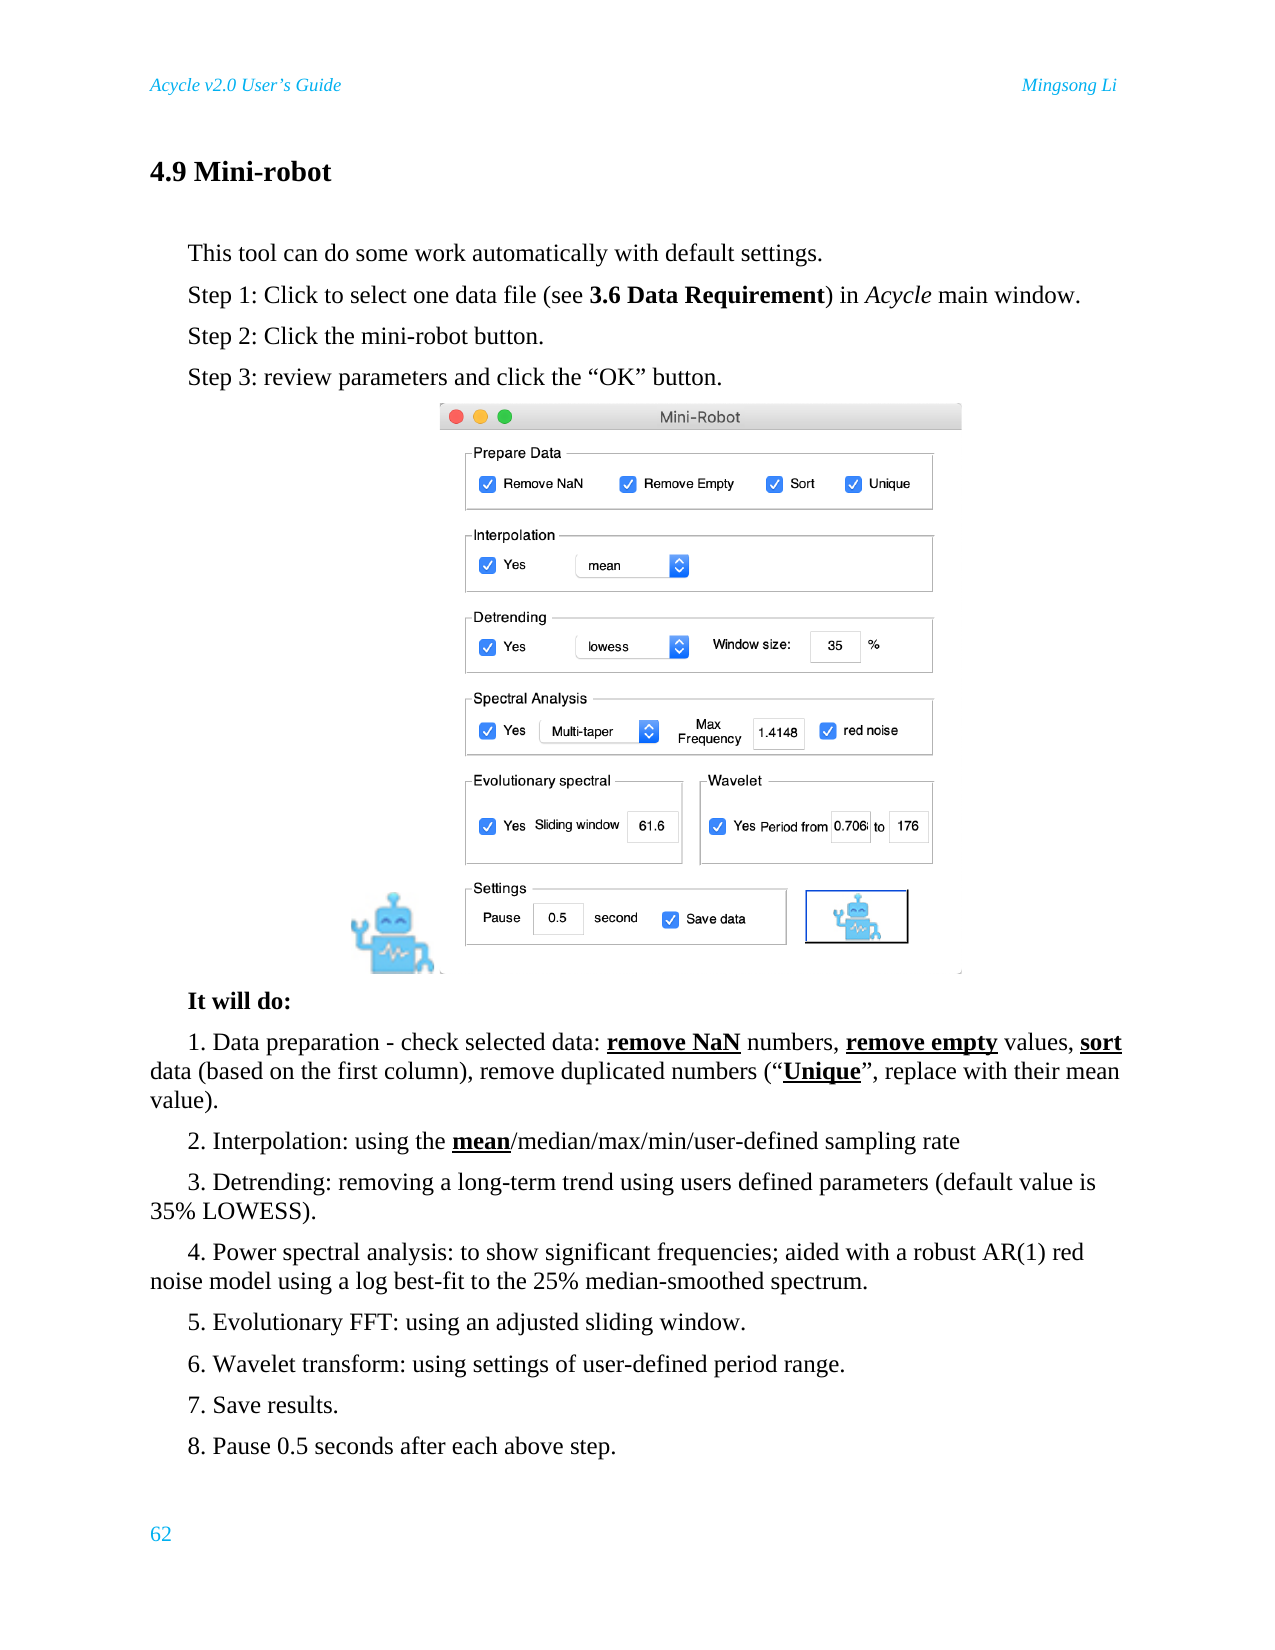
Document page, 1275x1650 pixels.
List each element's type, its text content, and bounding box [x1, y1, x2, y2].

text 8. Pause 0.5 seconds after each above step. [150, 1431, 1125, 1460]
text 2. Interpolation: using the mean/median/max/min/user-defined sampling rate [150, 1126, 1125, 1155]
text This tool can do some work automatically with default settings. [150, 238, 1125, 267]
subtitle 4.9 Mini-robot [150, 154, 1125, 188]
text Step 2: Click the mini-robot button. [150, 321, 1125, 350]
text It will do: [150, 986, 1125, 1015]
text 7. Save results. [150, 1390, 1125, 1419]
picture [151, 81, 157, 89]
text 6. Wavelet transform: using settings of user-defined period range. [150, 1349, 1125, 1377]
text Step 3: review parameters and click the “OK” button. [150, 362, 1125, 391]
text 5. Evolutionary FFT: using an adjusted sliding window. [150, 1307, 1125, 1336]
picture [439, 403, 962, 974]
text 1. Data preparation - check selected data: remove NaN numbers, remove empty values, sort data (based on the first column), remove duplicated numbers (“Unique”, replace with their mean value). [150, 1027, 1125, 1114]
text Step 1: Click to select one data file (see 3.6 Data Requirement) in Acycle main window. [150, 280, 1125, 308]
picture [350, 892, 435, 974]
text 3. Detrending: removing a long-term trend using users defined parameters (default value is 35% LOWESS). [150, 1167, 1125, 1225]
text 4. Power spectral analysis: to show significant frequencies; aided with a robust AR(1) red noise model using a log best-fit to the 25% median-smoothed spectrum. [150, 1237, 1125, 1295]
